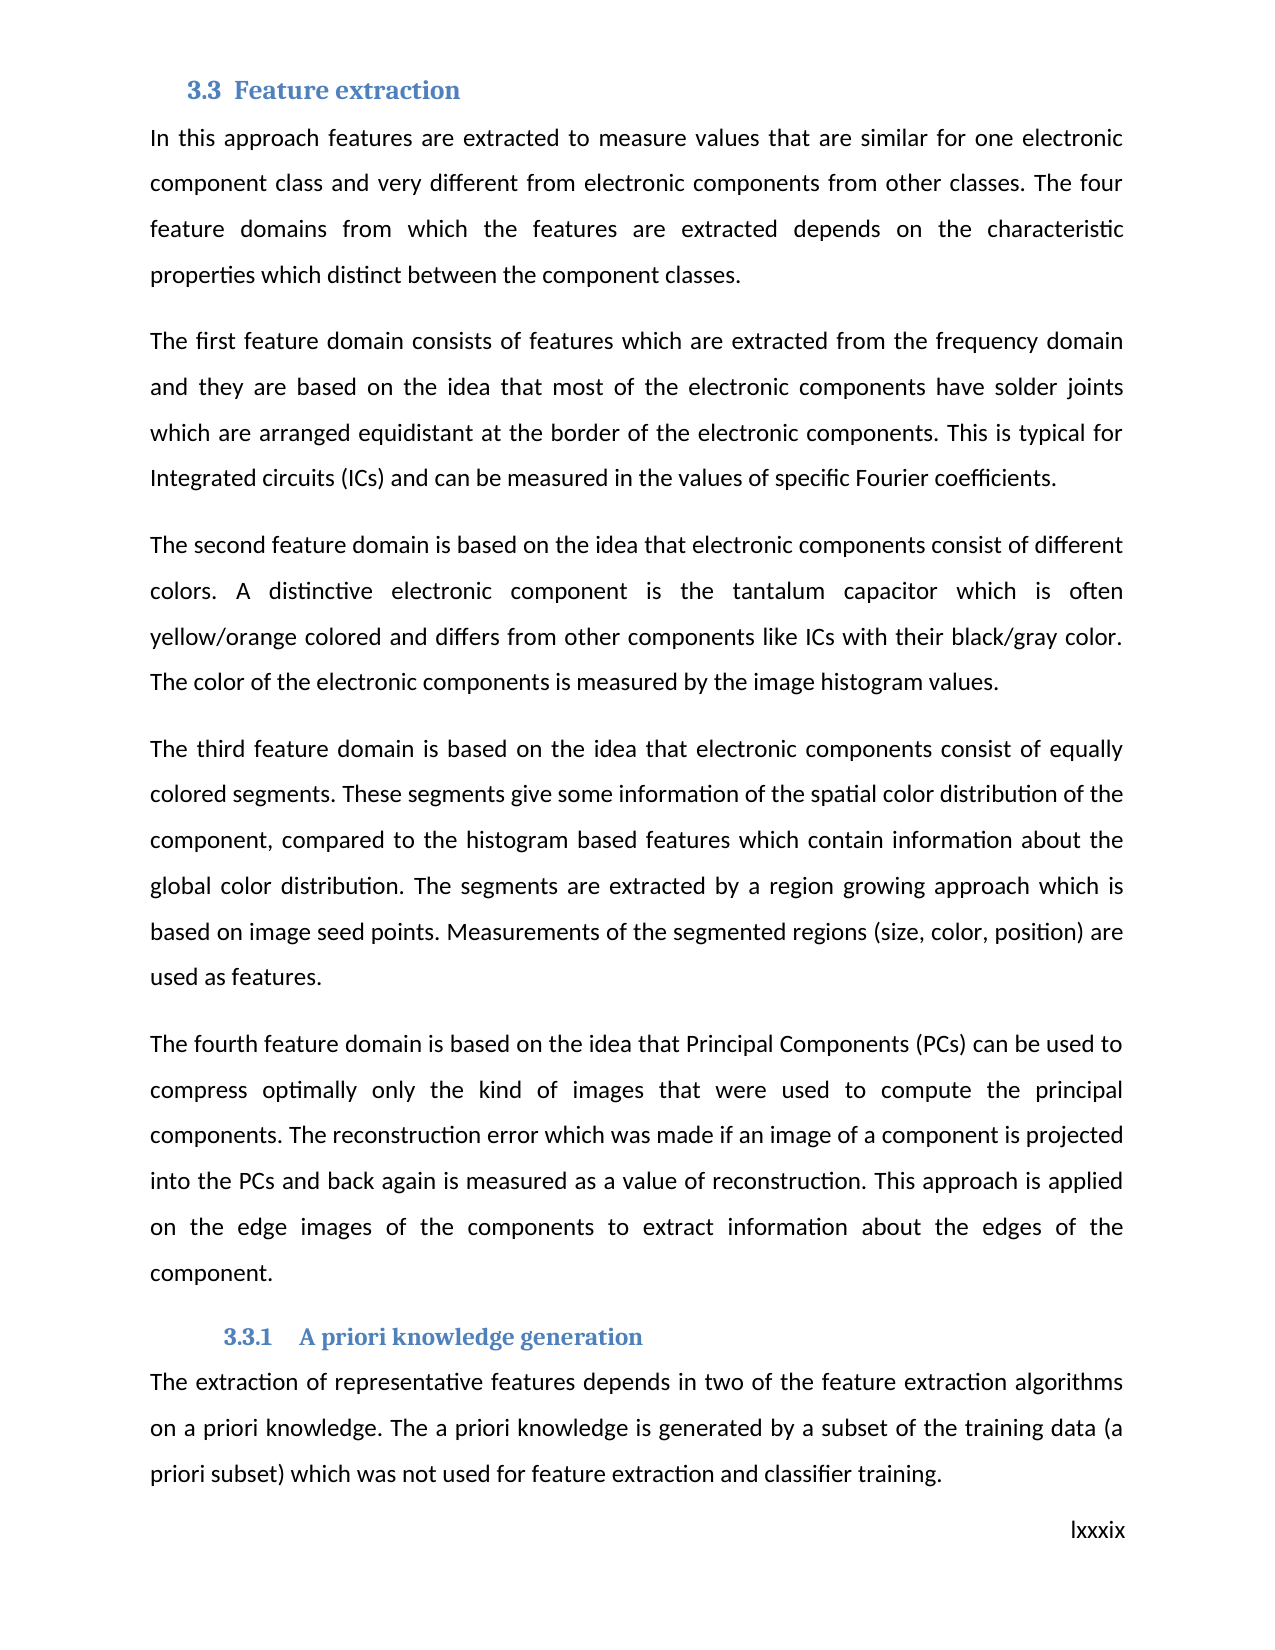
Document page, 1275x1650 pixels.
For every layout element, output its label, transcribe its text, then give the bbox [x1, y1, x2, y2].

text The fourth feature domain is based on the idea that Principal Components (PCs) can be used to compress optimally only the kind of images that were used to compute the principal components. The reconstruction error which was made if an image of a component is projected into the PCs and back again is measured as a value of reconstruction. This approach is applied on the edge images of the components to extract information about the edges of the component. [150, 1028, 1125, 1287]
text The extraction of representative features depends in two of the feature extraction algorithms on a priori knowledge. The a priori knowledge is generated by a subset of the training data (a priori subset) which was not used for feature extraction and classifier training. [150, 1366, 1125, 1488]
text The third feature domain is based on the idea that electronic components consist of equally colored segments. These segments give some information of the spatial color distribution of the component, compared to the histogram based features which contain information about the global color distribution. The segments are extracted by a region growing approach which is based on image seed points. Measurements of the segmented regions (size, color, position) are used as features. [150, 733, 1125, 992]
text In this approach features are extracted to measure values that are similar for one electronic component class and very different from electronic components from other classes. The four feature domains from which the features are extracted depends on the characteristic properties which distinct between the component classes. [150, 122, 1125, 289]
text The first feature domain consists of features which are extracted from the frequency domain and they are based on the idea that most of the electronic components have solder joints which are arranged equidistant at the border of the electronic components. This is typical for Integrated circuits (ICs) and can be measured in the values of specific Fourier coefficients. [150, 325, 1125, 493]
subtitle Feature extraction [187, 75, 1125, 106]
text The second feature domain is based on the idea that electronic components consist of different colors. A distinctive electronic component is the tantalum capacitor which is often yellow/orange colored and differs from other components like ICs with their black/gray color. The color of the electronic components is measured by the image histogram values. [150, 529, 1125, 697]
subtitle A priori knowledge generation [224, 1323, 1125, 1352]
